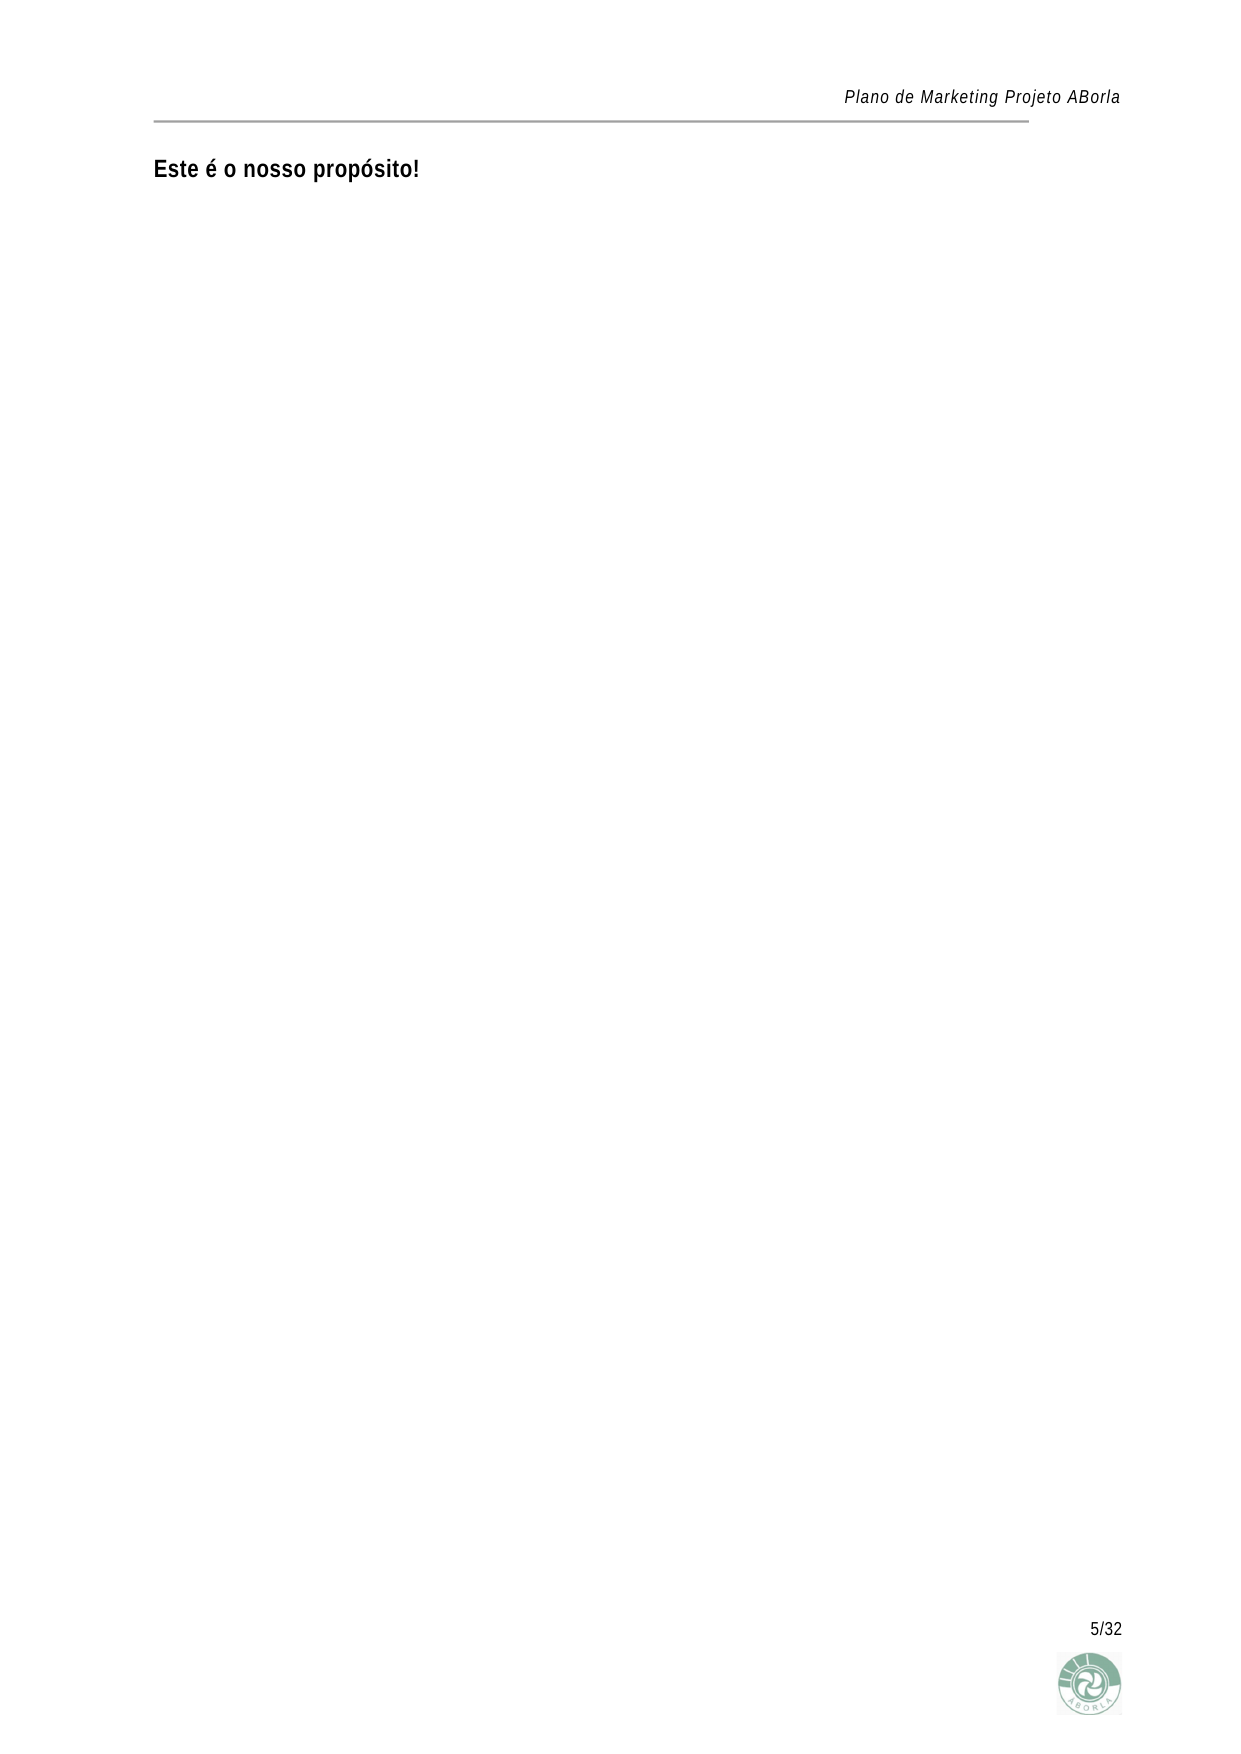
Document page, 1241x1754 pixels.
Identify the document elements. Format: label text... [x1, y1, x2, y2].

picture [1056, 1652, 1123, 1715]
text Este é o nosso propósito! [153, 153, 1122, 182]
